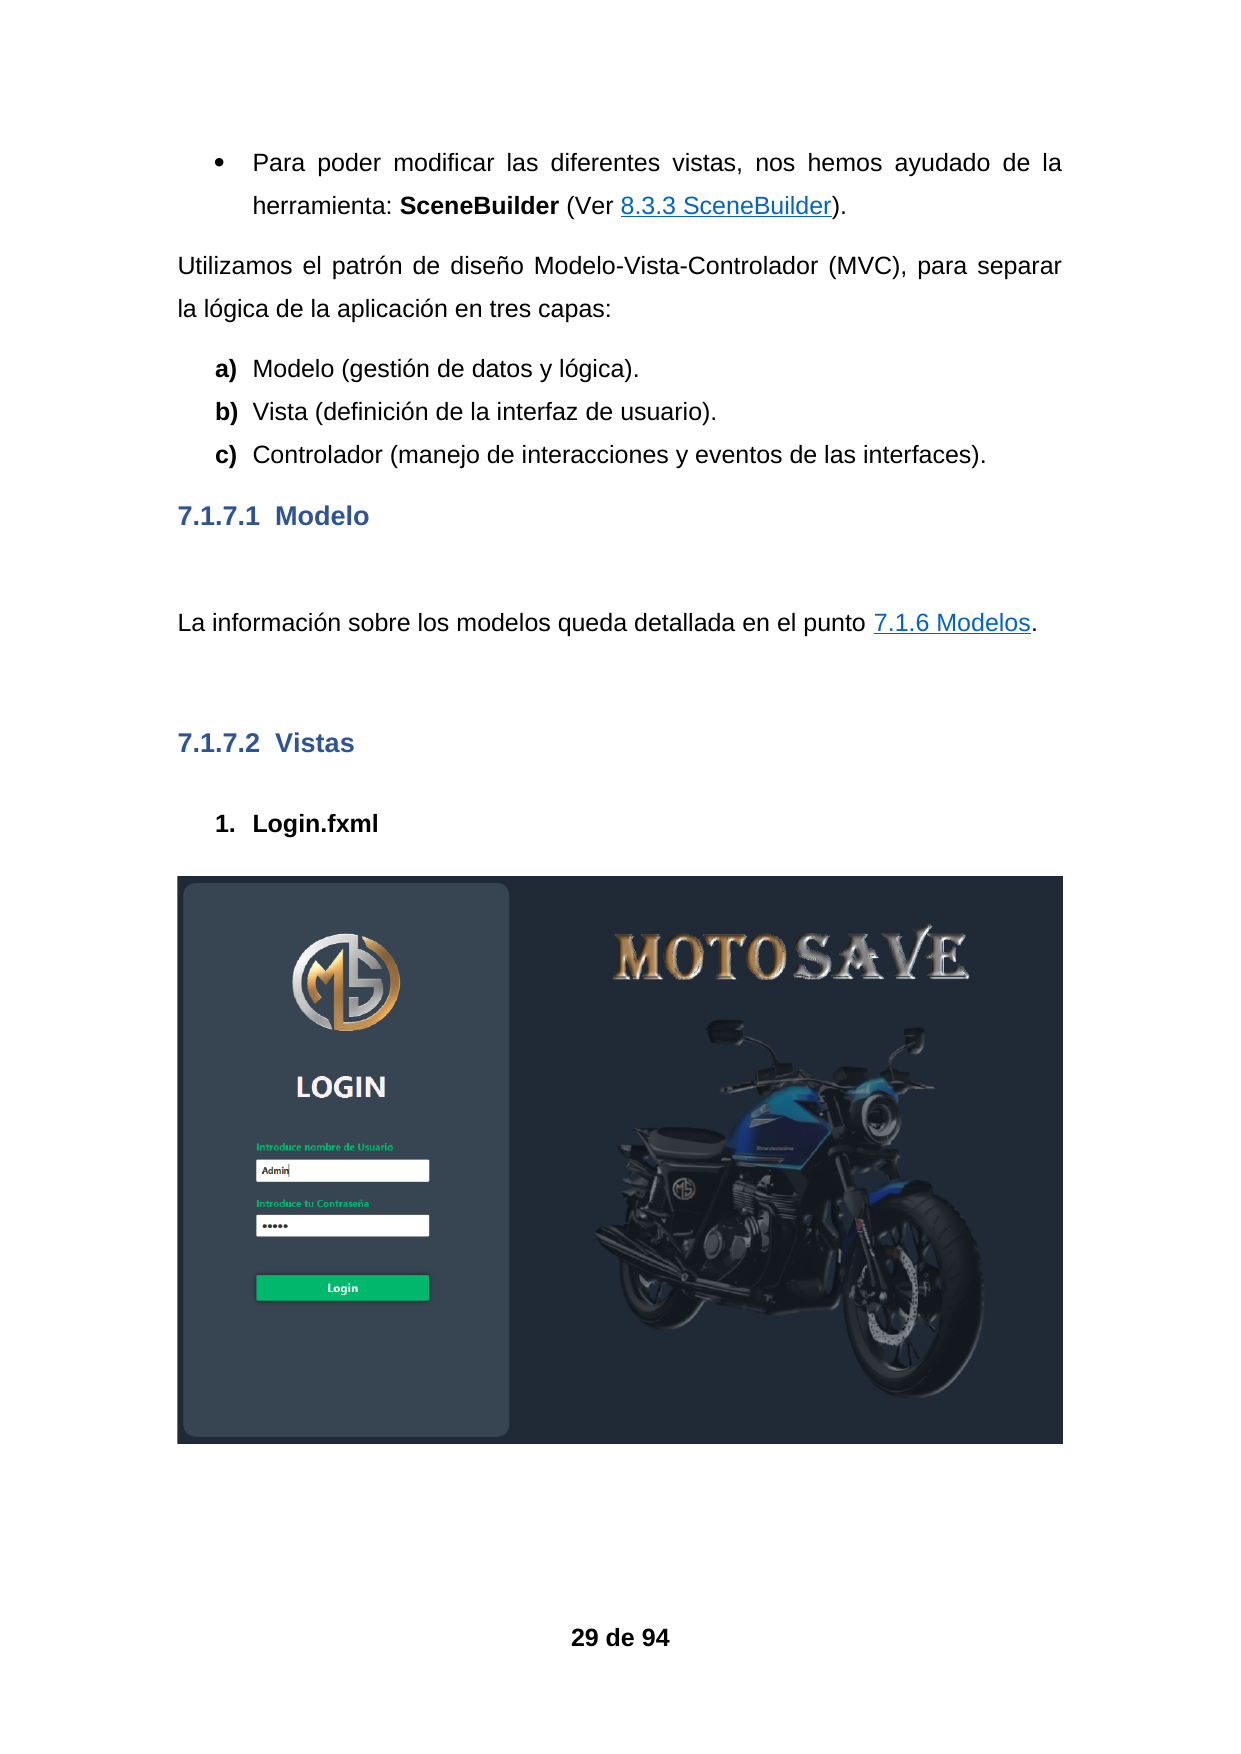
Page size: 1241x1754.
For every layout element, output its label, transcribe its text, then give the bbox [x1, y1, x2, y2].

list Controlador (manejo de interacciones y eventos de las interfaces). [215, 440, 1063, 468]
list Para poder modificar las diferentes vistas, nos hemos ayudado de la herramienta: SceneBuilder (Ver 8.3.3 SceneBuilder). [215, 148, 1063, 219]
text La información sobre los modelos queda detallada en el punto 7.1.6 Modelos. [177, 608, 1063, 636]
picture [177, 876, 1063, 1444]
subtitle Modelo [177, 499, 1063, 531]
list Login.fxml [215, 809, 1063, 837]
subtitle Vistas [177, 727, 1063, 758]
list Modelo (gestión de datos y lógica). [215, 353, 1063, 382]
text Utilizamos el patrón de diseño Modelo-Vista-Controlador (MVC), para separar la lógica de la aplicación en tres capas: [177, 251, 1063, 322]
list Vista (definición de la interfaz de usuario). [215, 397, 1063, 425]
